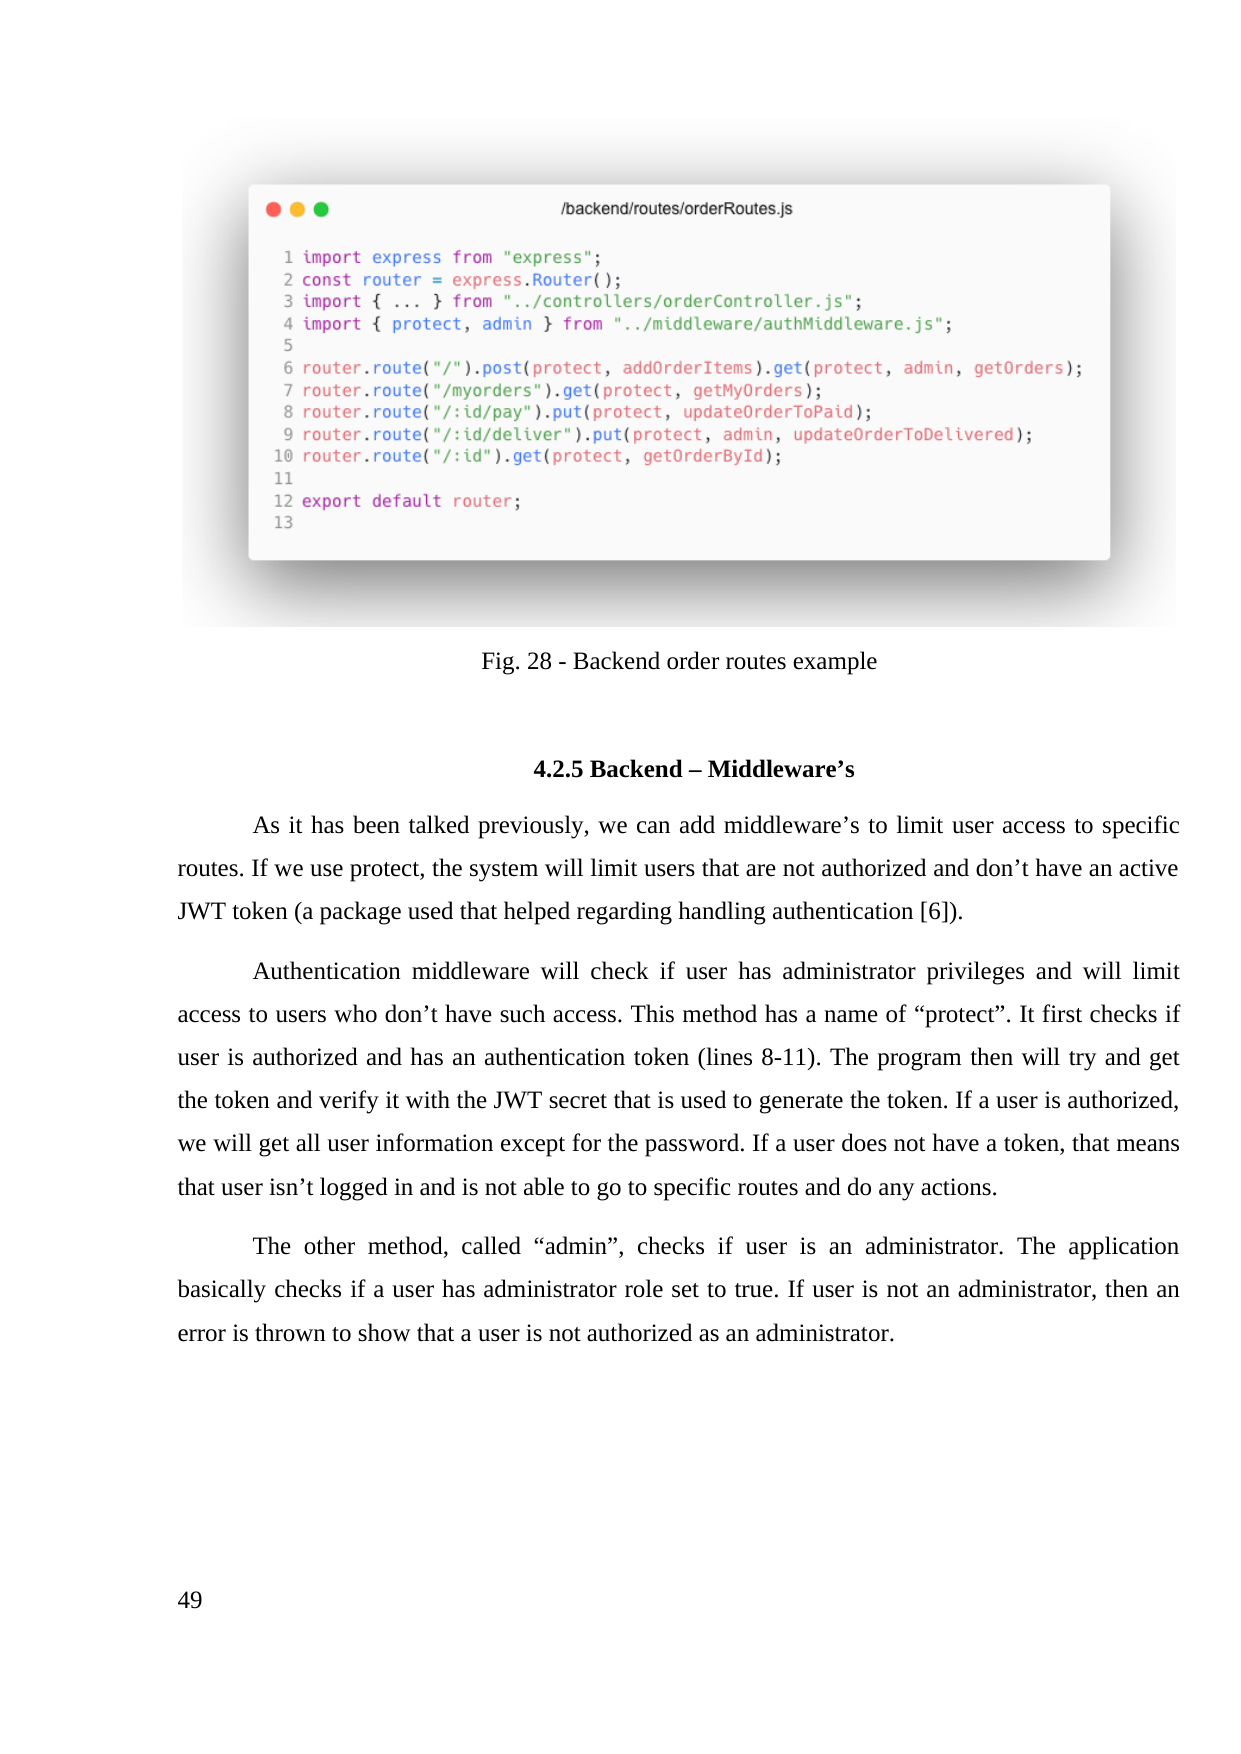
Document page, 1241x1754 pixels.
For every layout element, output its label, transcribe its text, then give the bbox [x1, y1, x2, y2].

text As it has been talked previously, we can add middleware’s to limit user access to specific routes. If we use protect, the system will limit users that are not authorized and don’t have an active JWT token (a package used that helped regarding handling authentication [6]). [177, 810, 1181, 925]
subtitle 4.2.5 Backend – Middleware’s [207, 754, 1181, 783]
text Authentication middleware will check if user has administrator privileges and will limit access to users who don’t have such access. This method has a name of “protect”. It first checks if user is authorized and has an authentication token (lines 8-11). The program then will try and get the token and verify it with the JWT secret that is used to generate the token. If a user is authorized, we will get all user information except for the password. If a user does not have a token, that means that user isn’t logged in and is not able to go to specific routes and do any actions. [177, 956, 1181, 1200]
picture [182, 118, 1177, 627]
text The other method, called “admin”, checks if user is an administrator. The application basically checks if a user has administrator role set to true. If user is not an administrator, then an error is thrown to show that a user is not authorized as an administrator. [177, 1231, 1181, 1346]
